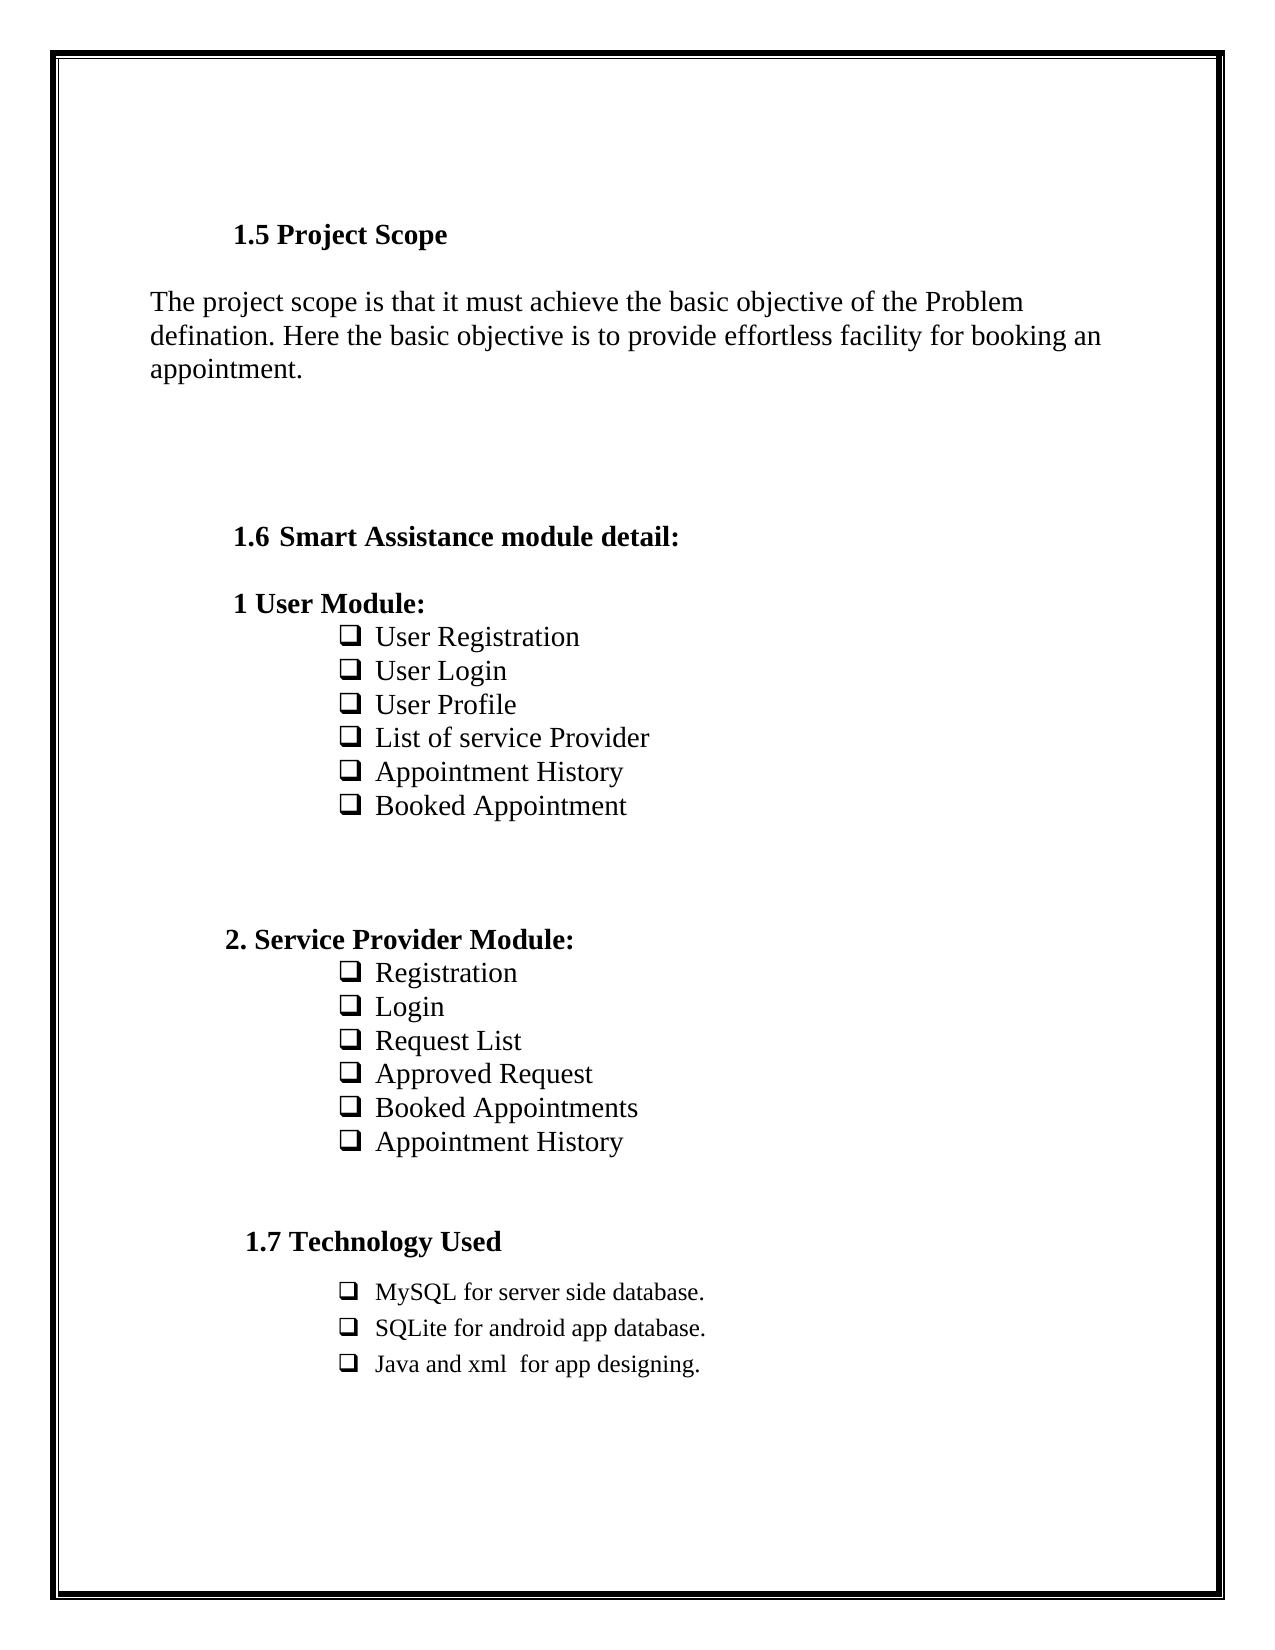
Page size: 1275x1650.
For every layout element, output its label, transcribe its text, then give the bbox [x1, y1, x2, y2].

list Appointment History [337, 1124, 1125, 1157]
list Java and xml for app designing. [337, 1349, 1125, 1378]
list SQLite for android app database. [337, 1313, 1125, 1342]
list Login [337, 989, 1125, 1023]
list Request List [337, 1023, 1125, 1057]
text 1.7 Technology Used [150, 1224, 1125, 1258]
list 1 User Module: [233, 586, 1125, 619]
list Appointment History [337, 754, 1125, 788]
list Booked Appointments [337, 1090, 1125, 1124]
text 2. Service Provider Module: [150, 922, 1125, 956]
text The project scope is that it must achieve the basic objective of the Problem defination. Here the basic objective is to provide effortless facility for booking an appointment. [150, 284, 1125, 385]
list User Profile [337, 687, 1125, 721]
list Registration [337, 956, 1125, 989]
list Booked Appointment [337, 788, 1125, 821]
list Smart Assistance module detail: [233, 519, 1125, 552]
list User Login [337, 653, 1125, 687]
list Approved Request [337, 1057, 1125, 1090]
list 1.5 Project Scope [233, 217, 1125, 251]
list List of service Provider [337, 721, 1125, 754]
list MySQL for server side database. [337, 1277, 1125, 1306]
list User Registration [337, 619, 1125, 653]
